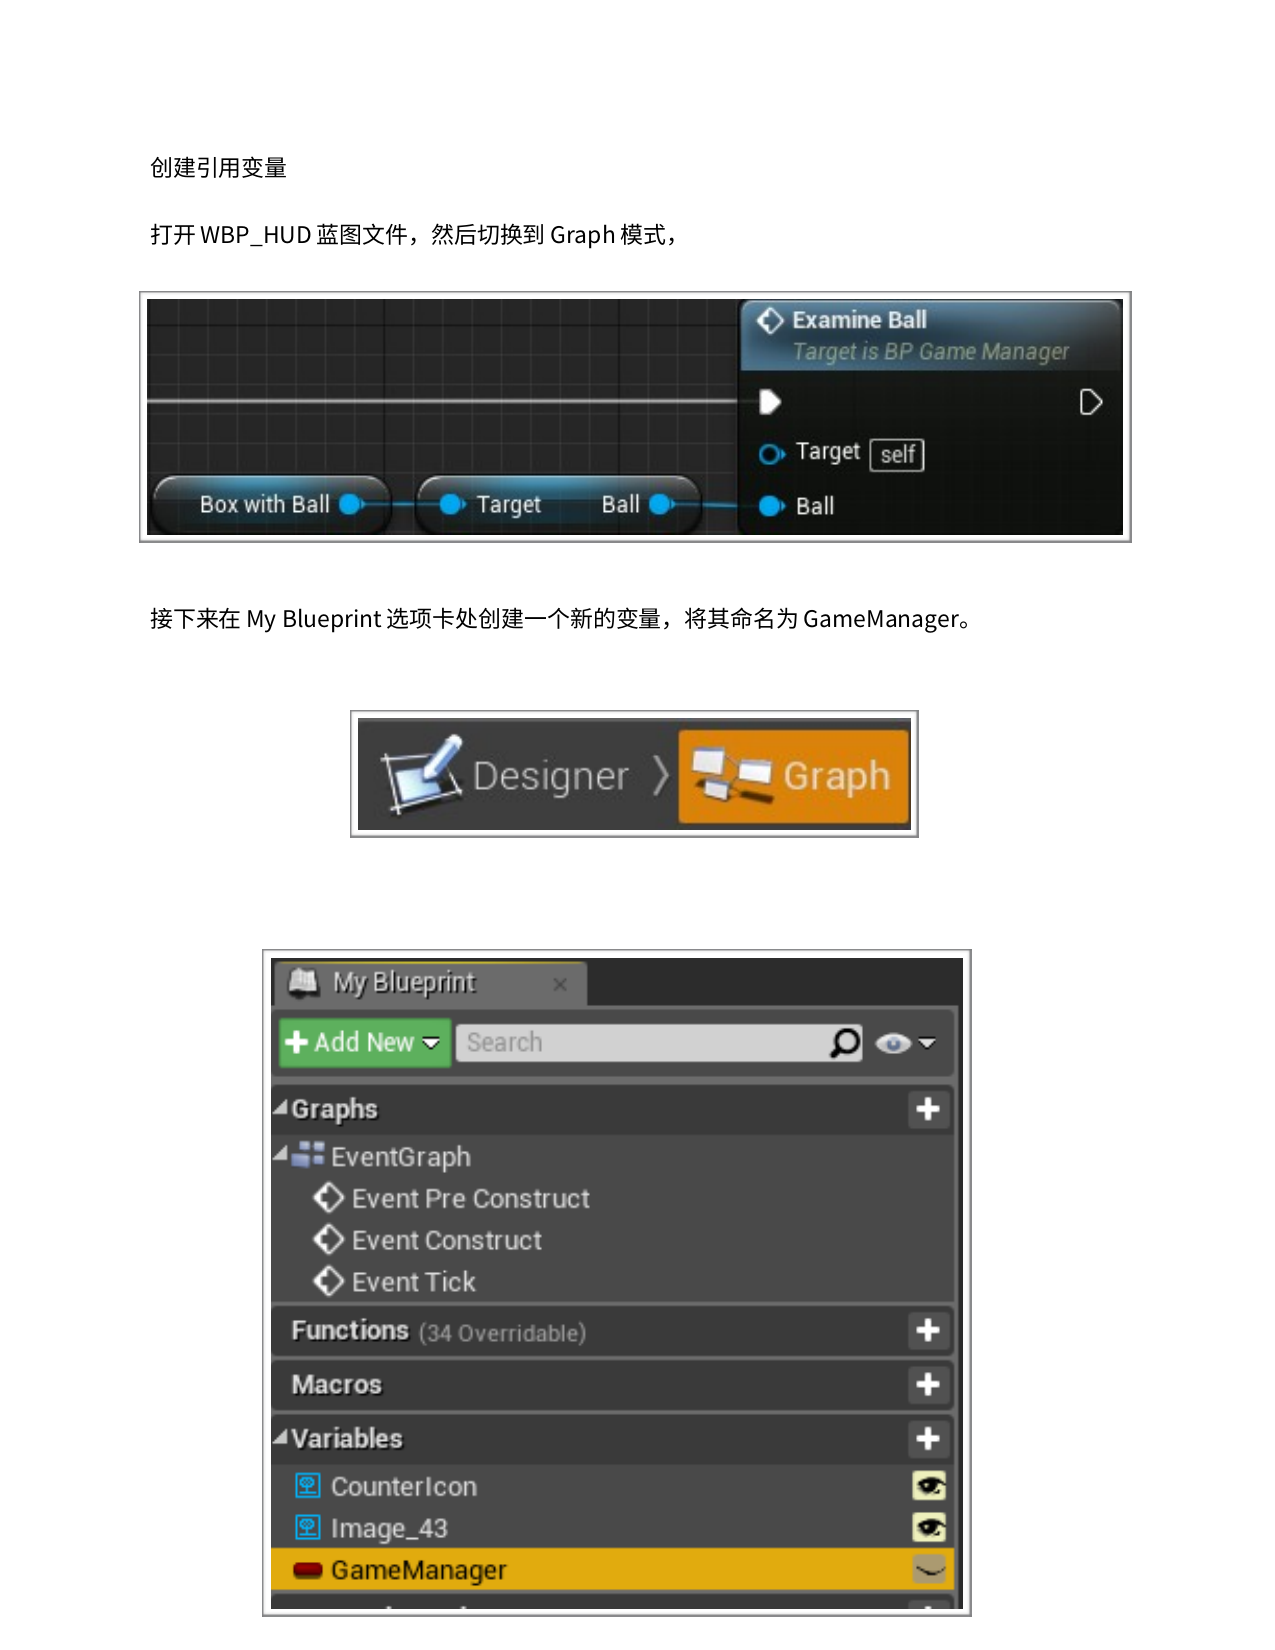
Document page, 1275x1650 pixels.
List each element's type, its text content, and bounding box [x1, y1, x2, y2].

picture [262, 949, 972, 1617]
text 接下来在My Blueprint选项卡处创建一个新的变量，将其命名为GameManager。 [150, 601, 1125, 634]
picture [350, 710, 919, 838]
picture [139, 291, 1132, 543]
text 打开WBP_HUD蓝图文件，然后切换到Graph模式， [150, 216, 1125, 250]
text 创建引用变量 [150, 150, 1125, 183]
